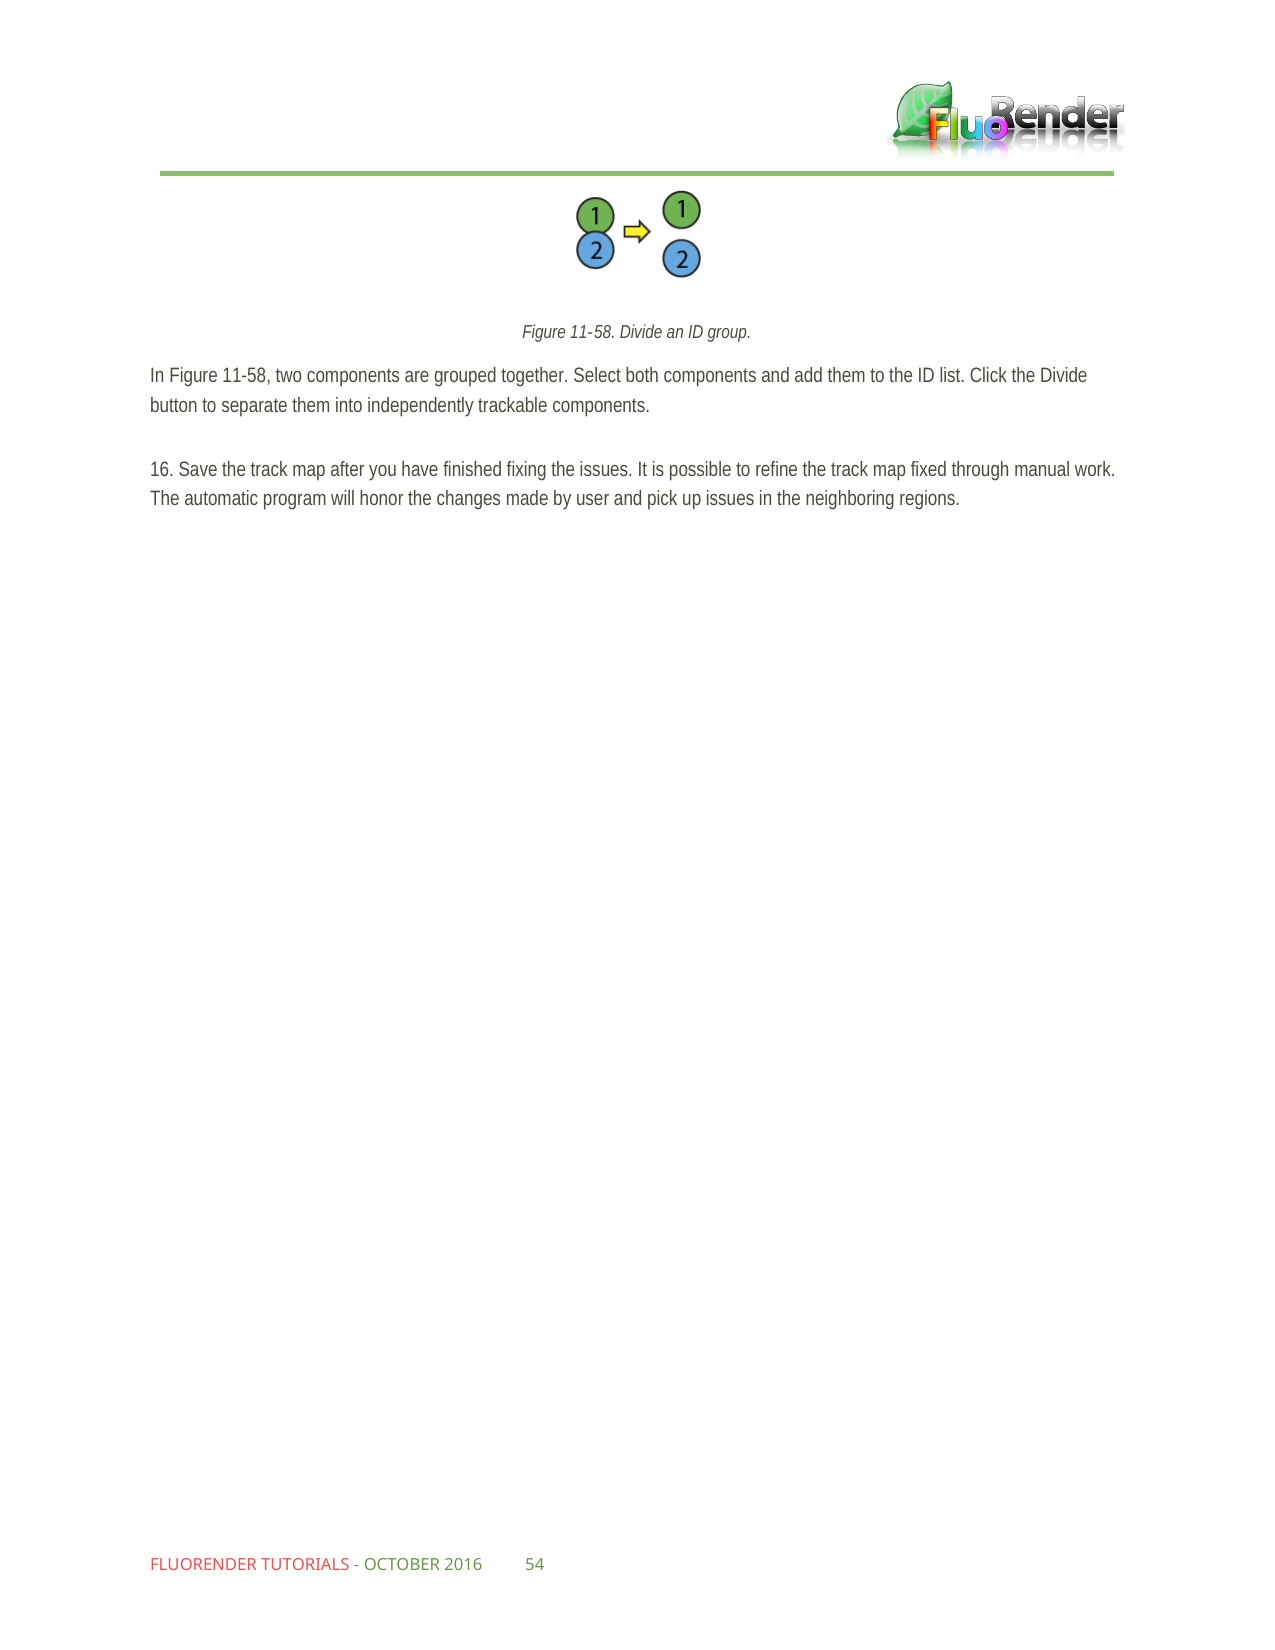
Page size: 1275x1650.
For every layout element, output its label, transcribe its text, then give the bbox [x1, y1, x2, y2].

picture [567, 188, 708, 282]
picture [887, 75, 1125, 165]
text 16. Save the track map after you have finished fixing the issues. It is possible to refine the track map fixed through manual work. The automatic program will honor the changes made by user and pick up issues in the neighboring regions. [150, 456, 1125, 510]
